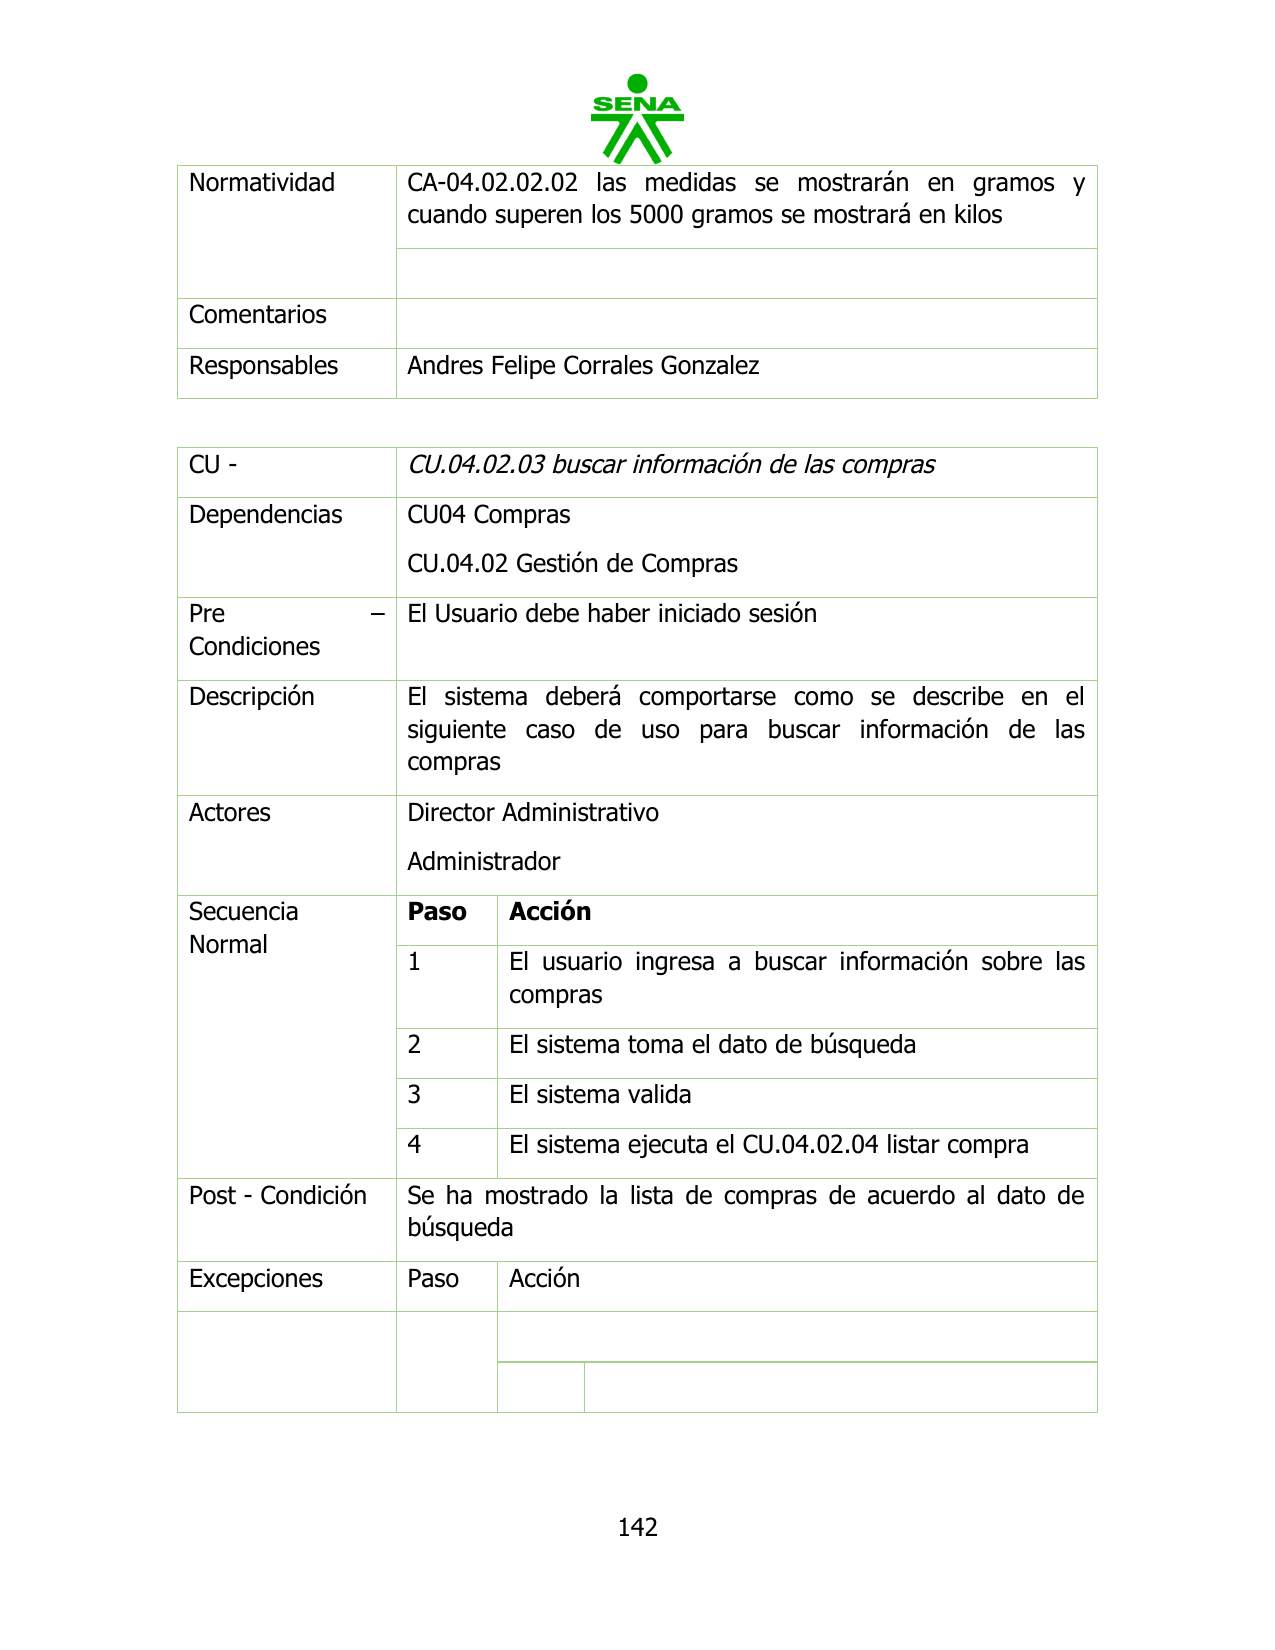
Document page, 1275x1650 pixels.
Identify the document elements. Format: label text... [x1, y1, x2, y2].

table_cell CA-04.02.02.02 las medidas se mostrarán en gramos y cuando superen los 5000 gramos se mostrará en kilos [397, 166, 1097, 248]
table_cell [498, 1363, 584, 1412]
table_header CU - [178, 448, 396, 497]
table_cell CU04 Compras CU.04.02 Gestión de Compras [397, 498, 1097, 597]
table_cell Secuencia Normal [178, 896, 396, 1178]
table_cell El sistema toma el dato de búsqueda [498, 1029, 1097, 1078]
table_cell Excepciones [178, 1262, 396, 1311]
table_cell Pre – Condiciones [178, 598, 396, 679]
table_cell [178, 1312, 396, 1412]
table_cell Paso [397, 1262, 497, 1311]
table_cell Dependencias [178, 498, 396, 597]
table_cell 2 [397, 1029, 497, 1078]
table_cell Responsables [178, 349, 396, 398]
table_cell [397, 299, 1097, 348]
table_cell Acción [498, 1262, 1097, 1311]
table_cell 1 [397, 946, 497, 1027]
table_cell Documentación Regla de Negocio Normatividad [178, 166, 396, 298]
table_cell [498, 1312, 1097, 1361]
table_cell Descripción [178, 681, 396, 795]
table_cell El sistema ejecuta el CU.04.02.04 listar compra [498, 1129, 1097, 1178]
picture [591, 73, 685, 165]
table_cell Actores [178, 796, 396, 894]
table_cell Comentarios [178, 299, 396, 348]
table_cell [397, 1312, 497, 1412]
table_cell El sistema valida [498, 1079, 1097, 1128]
table_cell Post - Condición [178, 1179, 396, 1261]
table_cell El Usuario debe haber iniciado sesión [397, 598, 1097, 679]
table_cell El usuario ingresa a buscar información sobre las compras [498, 946, 1097, 1027]
table_cell Paso [397, 896, 497, 945]
table_cell [585, 1363, 1097, 1412]
table_cell 3 [397, 1079, 497, 1128]
table_cell Se ha mostrado la lista de compras de acuerdo al dato de búsqueda [397, 1179, 1097, 1261]
table_header CU.04.02.03 buscar información de las compras [397, 448, 1097, 497]
table_cell 4 [397, 1129, 497, 1178]
table_cell Acción [498, 896, 1097, 945]
table_cell [397, 249, 1097, 298]
table_cell Andres Felipe Corrales Gonzalez [397, 349, 1097, 398]
table_cell El sistema deberá comportarse como se describe en el siguiente caso de uso para buscar información de las compras [397, 681, 1097, 795]
table_cell Director Administrativo Administrador [397, 796, 1097, 894]
